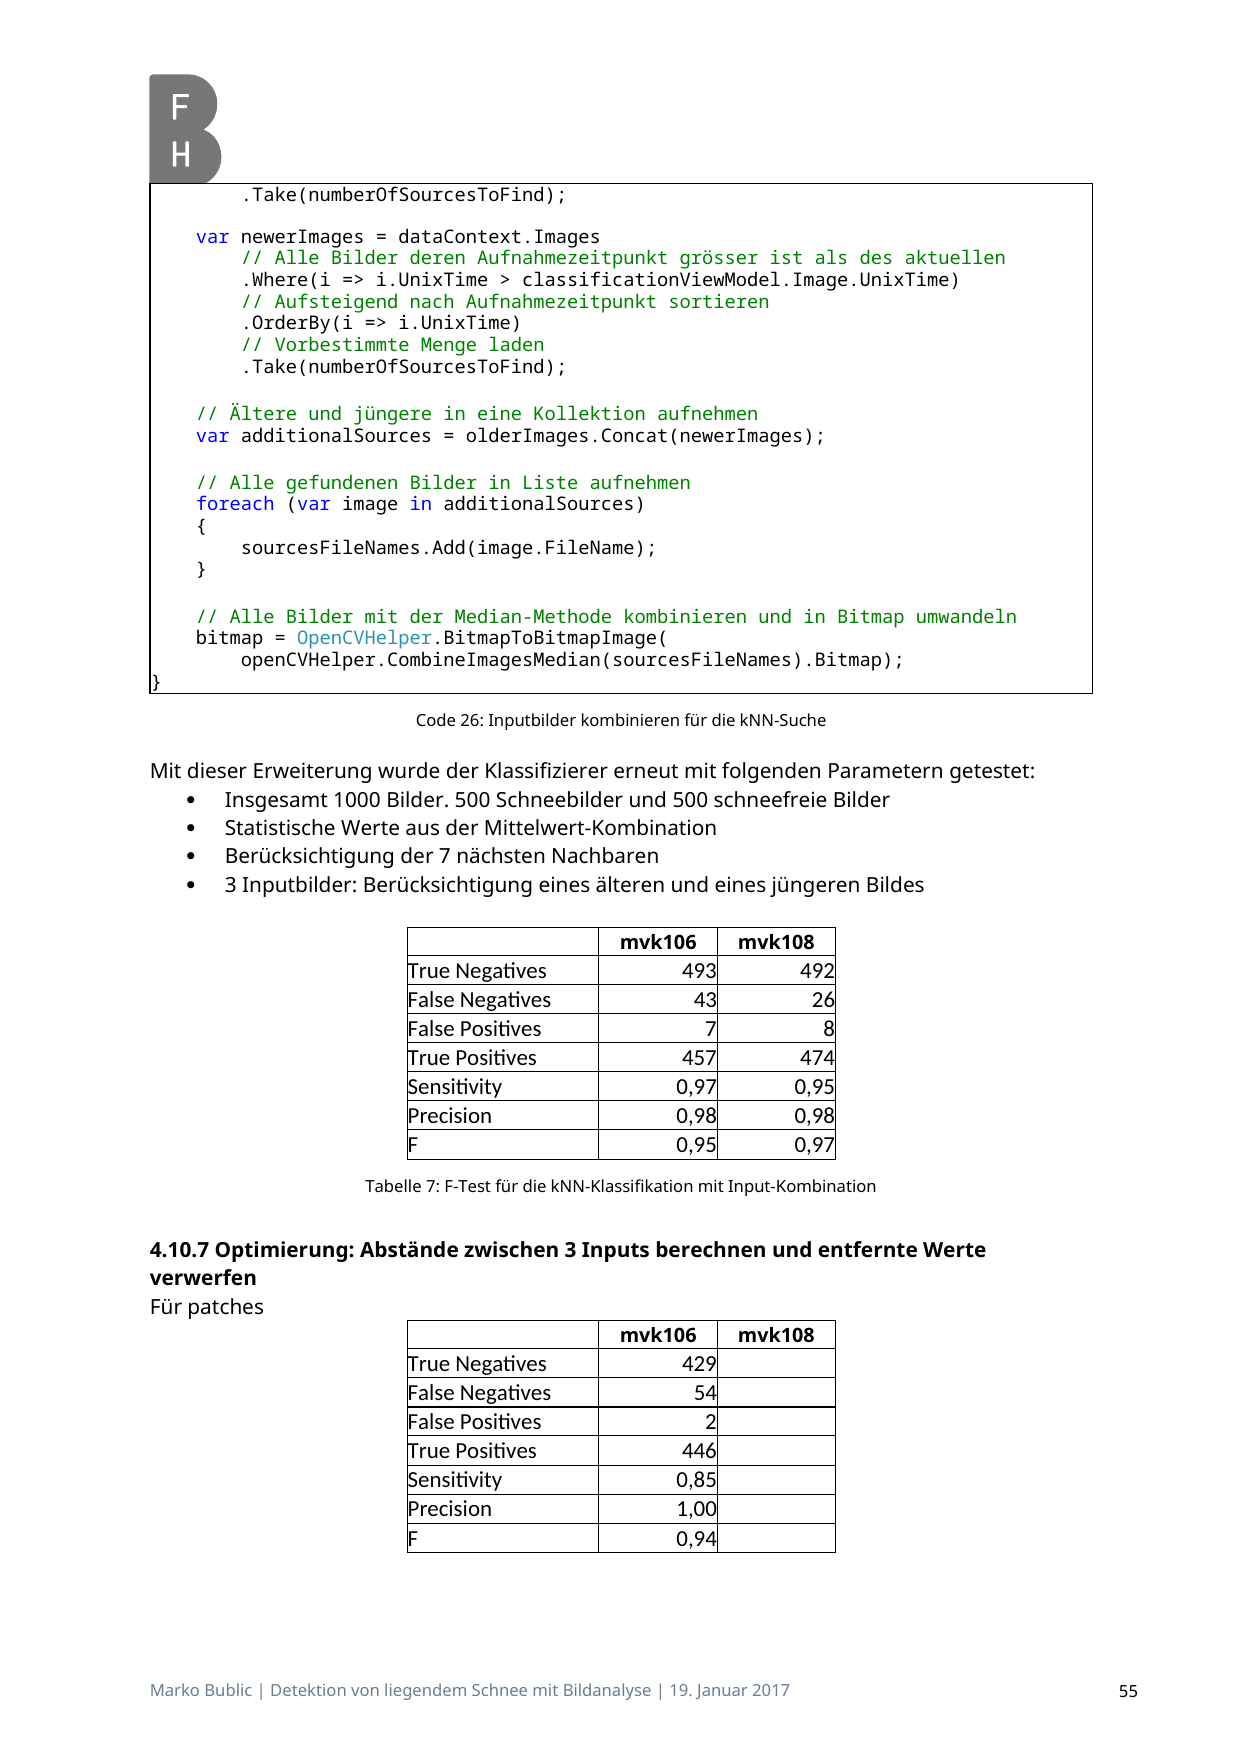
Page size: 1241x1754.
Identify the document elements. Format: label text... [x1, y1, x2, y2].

table_cell Sensitivity [408, 1466, 598, 1493]
table_cell 54 [599, 1378, 717, 1406]
table_cell [718, 1466, 835, 1493]
table_cell 2 [599, 1408, 717, 1435]
table_cell [718, 1495, 835, 1523]
table_cell True Negatives [408, 1349, 598, 1377]
table_cell [718, 1524, 835, 1552]
table_cell 457 [599, 1043, 717, 1071]
table_cell 429 [599, 1349, 717, 1377]
table_header [408, 1321, 598, 1348]
table_cell True Positives [408, 1043, 598, 1071]
table_cell 0,95 [599, 1130, 717, 1158]
table_cell [718, 1408, 835, 1435]
table_cell [718, 1349, 835, 1377]
table_cell 0,95 [718, 1072, 835, 1100]
list Berücksichtigung der 7 nächsten Nachbaren [187, 842, 1093, 870]
table_header mvk106 [599, 1321, 717, 1348]
text Mit dieser Erweiterung wurde der Klassifizierer erneut mit folgenden Parametern getestet: [149, 756, 1093, 785]
table_cell 1,00 [599, 1495, 717, 1523]
table_header mvk106 [599, 928, 717, 955]
table_cell 0,94 [599, 1524, 717, 1552]
table_cell 26 [718, 985, 835, 1013]
table_header [408, 928, 598, 955]
table_cell 43 [599, 985, 717, 1013]
table_cell False Negatives [408, 985, 598, 1013]
text Für patches [149, 1292, 1093, 1320]
table_cell 7 [599, 1014, 717, 1042]
table_cell Sensitivity [408, 1072, 598, 1100]
table_cell 8 [718, 1014, 835, 1042]
table_header mvk108 [718, 928, 835, 955]
table_cell 492 [718, 956, 835, 984]
table_cell [718, 1378, 835, 1406]
table_header mvk108 [718, 1321, 835, 1348]
table_cell 0,98 [718, 1101, 835, 1129]
table_cell False Positives [408, 1408, 598, 1435]
table_cell False Negatives [408, 1378, 598, 1406]
subtitle Optimierung: Abstände zwischen 3 Inputs berechnen und entfernte Werte verwerfen [149, 1235, 1093, 1292]
table_cell True Negatives [408, 956, 598, 984]
text Code 26: Inputbilder kombinieren für die kNN-Suche [149, 706, 1093, 731]
list 3 Inputbilder: Berücksichtigung eines älteren und eines jüngeren Bildes [187, 870, 1093, 898]
table_cell 0,97 [718, 1130, 835, 1158]
table_cell F [408, 1130, 598, 1158]
table_cell F [408, 1524, 598, 1552]
table_cell 0,85 [599, 1466, 717, 1493]
table_cell 446 [599, 1436, 717, 1464]
table_cell 0,97 [599, 1072, 717, 1100]
text Tabelle 7: F-Test für die kNN-Klassifikation mit Input-Kombination [149, 1172, 1093, 1197]
table_cell Precision [408, 1101, 598, 1129]
table_cell 474 [718, 1043, 835, 1071]
table_cell Precision [408, 1495, 598, 1523]
table_cell True Positives [408, 1436, 598, 1464]
table_cell 0,98 [599, 1101, 717, 1129]
table_cell 493 [599, 956, 717, 984]
list Insgesamt 1000 Bilder. 500 Schneebilder und 500 schneefreie Bilder [187, 785, 1093, 813]
table_cell [718, 1436, 835, 1464]
list Statistische Werte aus der Mittelwert-Kombination [187, 813, 1093, 842]
table_cell False Positives [408, 1014, 598, 1042]
